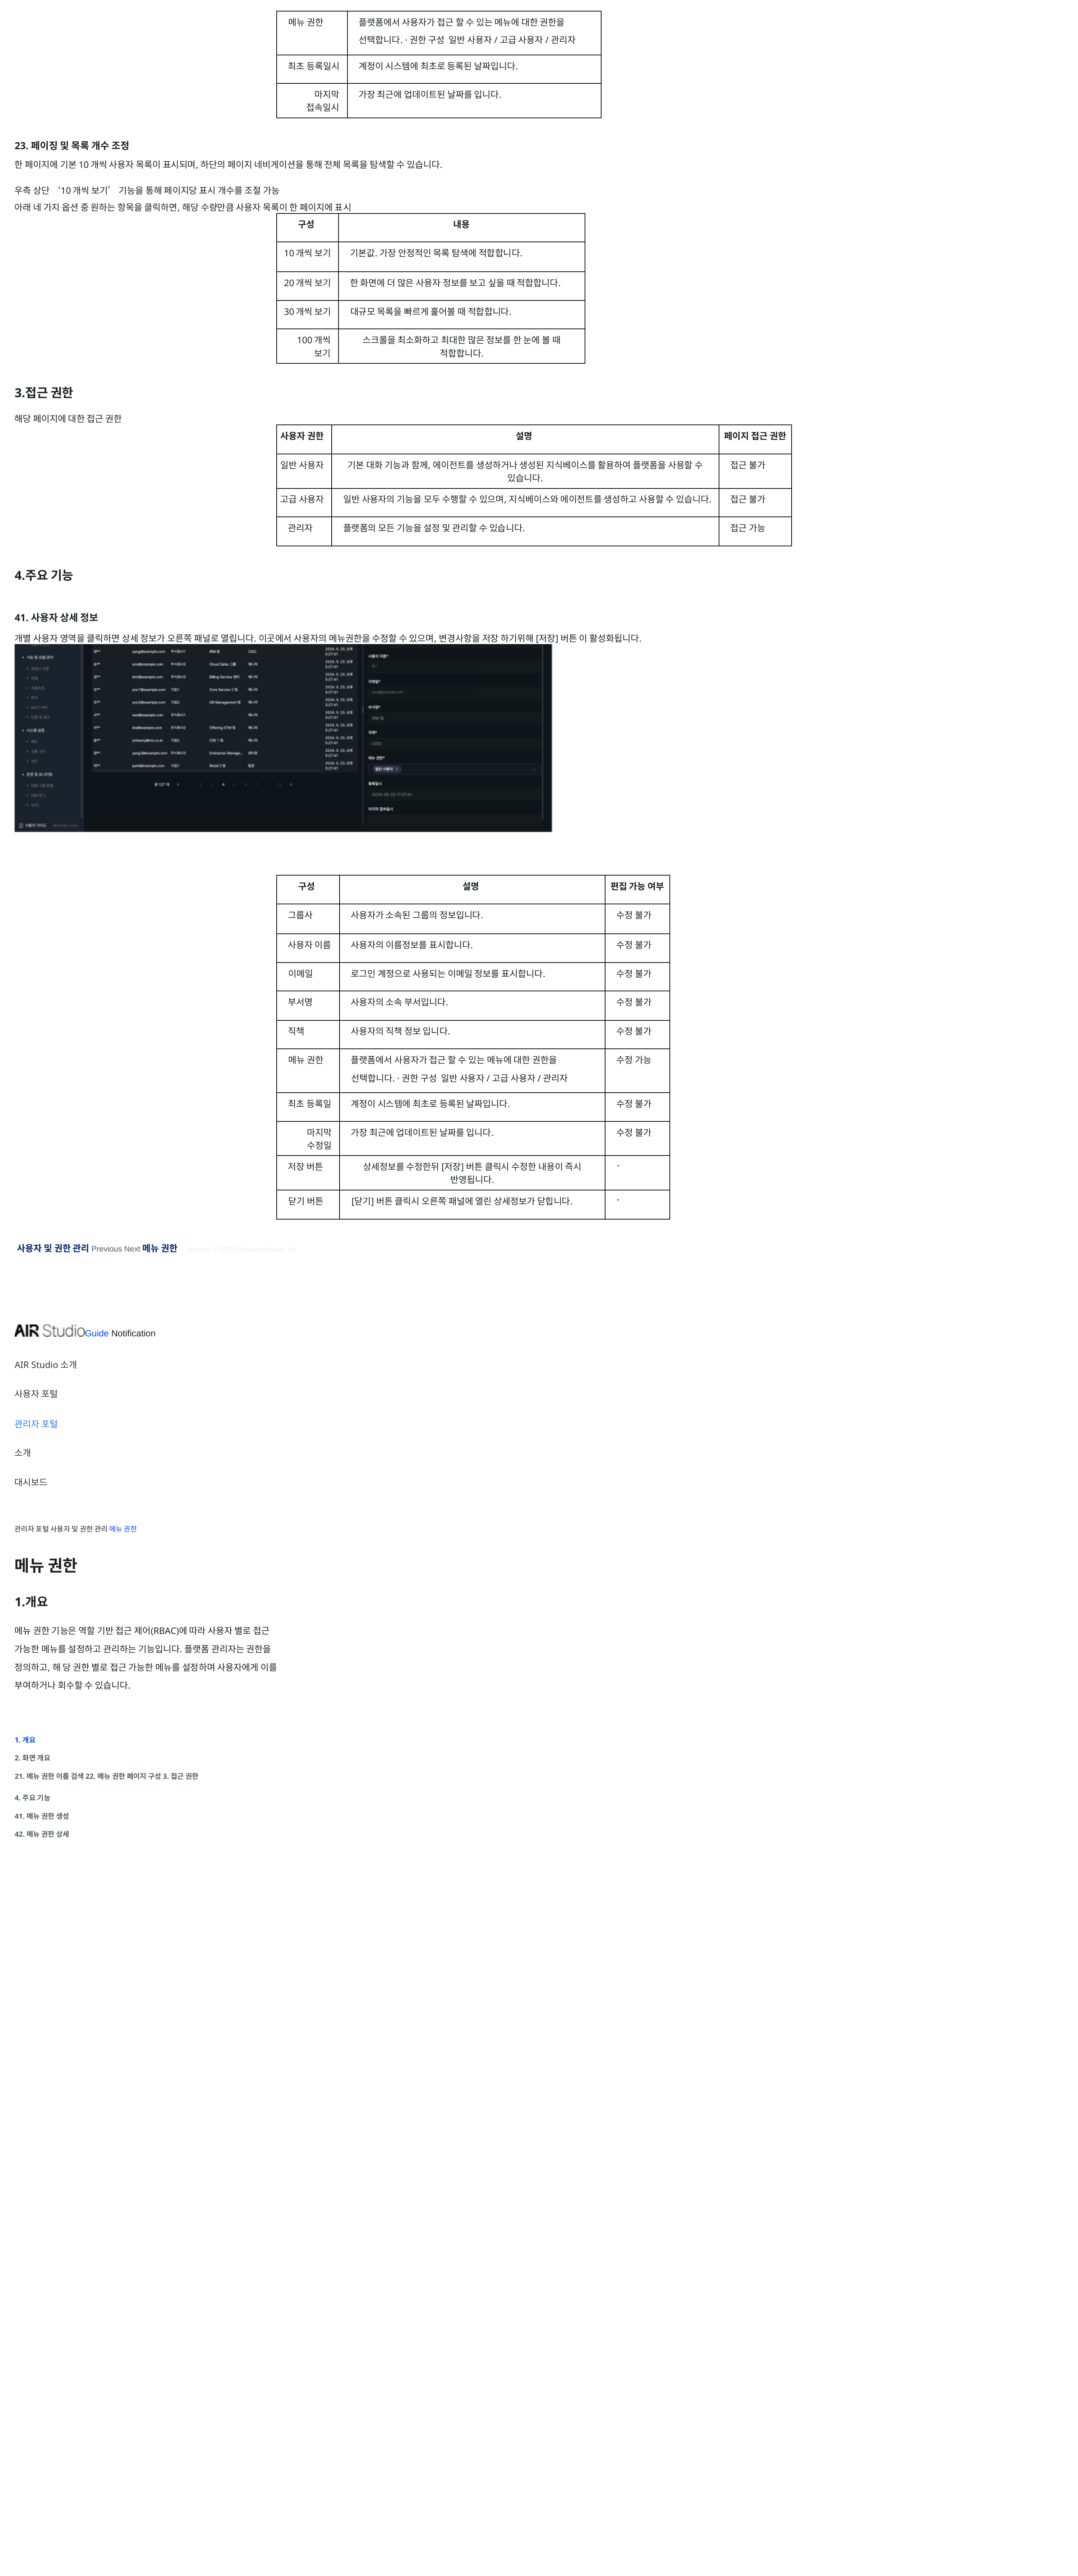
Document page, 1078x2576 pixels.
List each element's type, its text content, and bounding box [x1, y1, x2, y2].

table_cell 가장 최근에 업데이트된 날짜를 입니다. [340, 1122, 605, 1155]
table_cell 10개씩 보기 [277, 242, 338, 271]
table_cell 메뉴 권한 [277, 1049, 339, 1092]
table_cell 닫기 버튼 [277, 1190, 339, 1219]
table_header 편집 가능 여부 [605, 876, 669, 904]
text 사용자 및 권한 관리 Previous Next 메뉴 권한 Copyright © 2025 Megazonecloud, Inc. [15, 1241, 805, 1254]
text 4.주요 기능 [15, 568, 805, 583]
table_cell - [605, 1156, 669, 1189]
table_cell 한 화면에 더 많은 사용자 정보를 보고 싶을 때 적합합니다. [339, 272, 585, 300]
table_cell 일반 사용자 [277, 454, 331, 488]
table_cell 최초 등록일시 [277, 55, 347, 83]
table_cell 사용자가 소속된 그룹의 정보입니다. [340, 904, 605, 933]
table_cell 플랫폼에서 사용자가 접근 할 수 있는 메뉴에 대한 권한을 선택합니다. · 권한 구성 일반 사용자 / 고급 사용자 / 관리자 [348, 12, 601, 55]
table_cell 스크롤을 최소화하고 최대한 많은 정보를 한 눈에 볼 때 적합합니다. [339, 329, 585, 363]
text 소개 [15, 1446, 278, 1459]
table_cell 마지막 접속일시 [277, 84, 347, 118]
table_cell 플랫폼에서 사용자가 접근 할 수 있는 메뉴에 대한 권한을 선택합니다. · 권한 구성 일반 사용자 / 고급 사용자 / 관리자 [340, 1049, 605, 1092]
table_cell 기본 대화 기능과 함께, 에이전트를 생성하거나 생성된 지식베이스를 활용하여 플랫폼을 사용할 수 있습니다. [332, 454, 719, 488]
table_cell 100개씩 보기 [277, 329, 338, 363]
table_cell 수정 불가 [605, 963, 669, 991]
table_cell 최초 등록일 [277, 1093, 339, 1121]
table_cell 로그인 계정으로 사용되는 이메일 정보를 표시합니다. [340, 963, 605, 991]
table_cell - [605, 1190, 669, 1219]
table_cell 접근 가능 [719, 517, 791, 546]
table_cell 사용자 이름 [277, 934, 339, 962]
picture [14, 1324, 85, 1337]
table_cell 사용자의 직책 정보 입니다. [340, 1021, 605, 1048]
picture [14, 644, 553, 832]
table_cell 부서명 [277, 991, 339, 1020]
table_cell 30개씩 보기 [277, 301, 338, 329]
table_cell 플랫폼의 모든 기능을 설정 및 관리할 수 있습니다. [332, 517, 719, 546]
table_cell 수정 불가 [605, 991, 669, 1020]
table_cell 고급 사용자 [277, 489, 331, 516]
table_cell 마지막 수정일 [277, 1122, 339, 1155]
table_cell 대규모 목록을 빠르게 훑어볼 때 적합합니다. [339, 301, 585, 329]
text 관리자 포털 [15, 1417, 278, 1430]
text 개별 사용자 영역을 클릭하면 상세 정보가 오른쪽 패널로 열립니다. 이곳에서 사용자의 메뉴권한을 수정할 수 있으며, 변경사항을 저장 하기위해 [저장] 버튼 이 활성화됩니다. [15, 631, 805, 644]
table_header 설명 [332, 425, 719, 454]
table_cell 수정 불가 [605, 934, 669, 962]
text 3.접근 권한 [15, 385, 805, 400]
table_cell 기본값. 가장 안정적인 목록 탐색에 적합합니다. [339, 242, 585, 271]
table_cell 수정 불가 [605, 904, 669, 933]
table_cell 이메일 [277, 963, 339, 991]
table_cell 수정 불가 [605, 1021, 669, 1048]
table_cell 계정이 시스템에 최초로 등록된 날짜입니다. [348, 55, 601, 83]
table_cell 수정 불가 [605, 1122, 669, 1155]
text Guide Notification [15, 1324, 278, 1338]
table_cell 직책 [277, 1021, 339, 1048]
text 사용자 포털 [15, 1387, 278, 1400]
table_header 페이지 접근 권한 [719, 425, 791, 454]
table_cell 접근 불가 [719, 489, 791, 516]
text 메뉴 권한 기능은 역할 기반 접근 제어(RBAC)에 따라 사용자 별로 접근 가능한 메뉴를 설정하고 관리하는 기능입니다. 플랫폼 관리자는 권한을 정의하고, 해 당 권한 별로 접근 가능한 메뉴를 설정하며 사용자에게 이를 부여하거나 회수할 수 있습니다. [15, 1624, 278, 1691]
table_cell 사용자의 이름정보를 표시합니다. [340, 934, 605, 962]
table_header 사용자 권한 [277, 425, 331, 454]
table_cell 상세정보를 수정한뒤 [저장] 버튼 클릭시 수정한 내용이 즉시 반영됩니다. [340, 1156, 605, 1189]
table_cell 계정이 시스템에 최초로 등록된 날짜입니다. [340, 1093, 605, 1121]
table_header 구성 [277, 876, 339, 904]
table_cell 접근 불가 [719, 454, 791, 488]
table_cell 수정 불가 [605, 1093, 669, 1121]
table_cell 메뉴 권한 [277, 12, 347, 55]
table_cell 그룹사 [277, 904, 339, 933]
table_cell 일반 사용자의 기능을 모두 수행할 수 있으며, 지식베이스와 에이전트를 생성하고 사용할 수 있습니다. [332, 489, 719, 516]
text 메뉴 권한 [15, 1553, 278, 1576]
table_cell [닫기] 버튼 클릭시 오른쪽 패널에 열린 상세정보가 닫힙니다. [340, 1190, 605, 1219]
table_cell 가장 최근에 업데이트된 날짜를 입니다. [348, 84, 601, 118]
table_cell 저장 버튼 [277, 1156, 339, 1189]
table_cell 20개씩 보기 [277, 272, 338, 300]
table_header 내용 [339, 214, 585, 242]
table_cell 관리자 [277, 517, 331, 546]
table_header 구성 [277, 214, 338, 242]
text 1.개요 [15, 1592, 278, 1610]
table_header 설명 [340, 876, 605, 904]
table_cell 수정 가능 [605, 1049, 669, 1092]
text 대시보드 [15, 1475, 278, 1488]
table_cell 사용자의 소속 부서입니다. [340, 991, 605, 1020]
